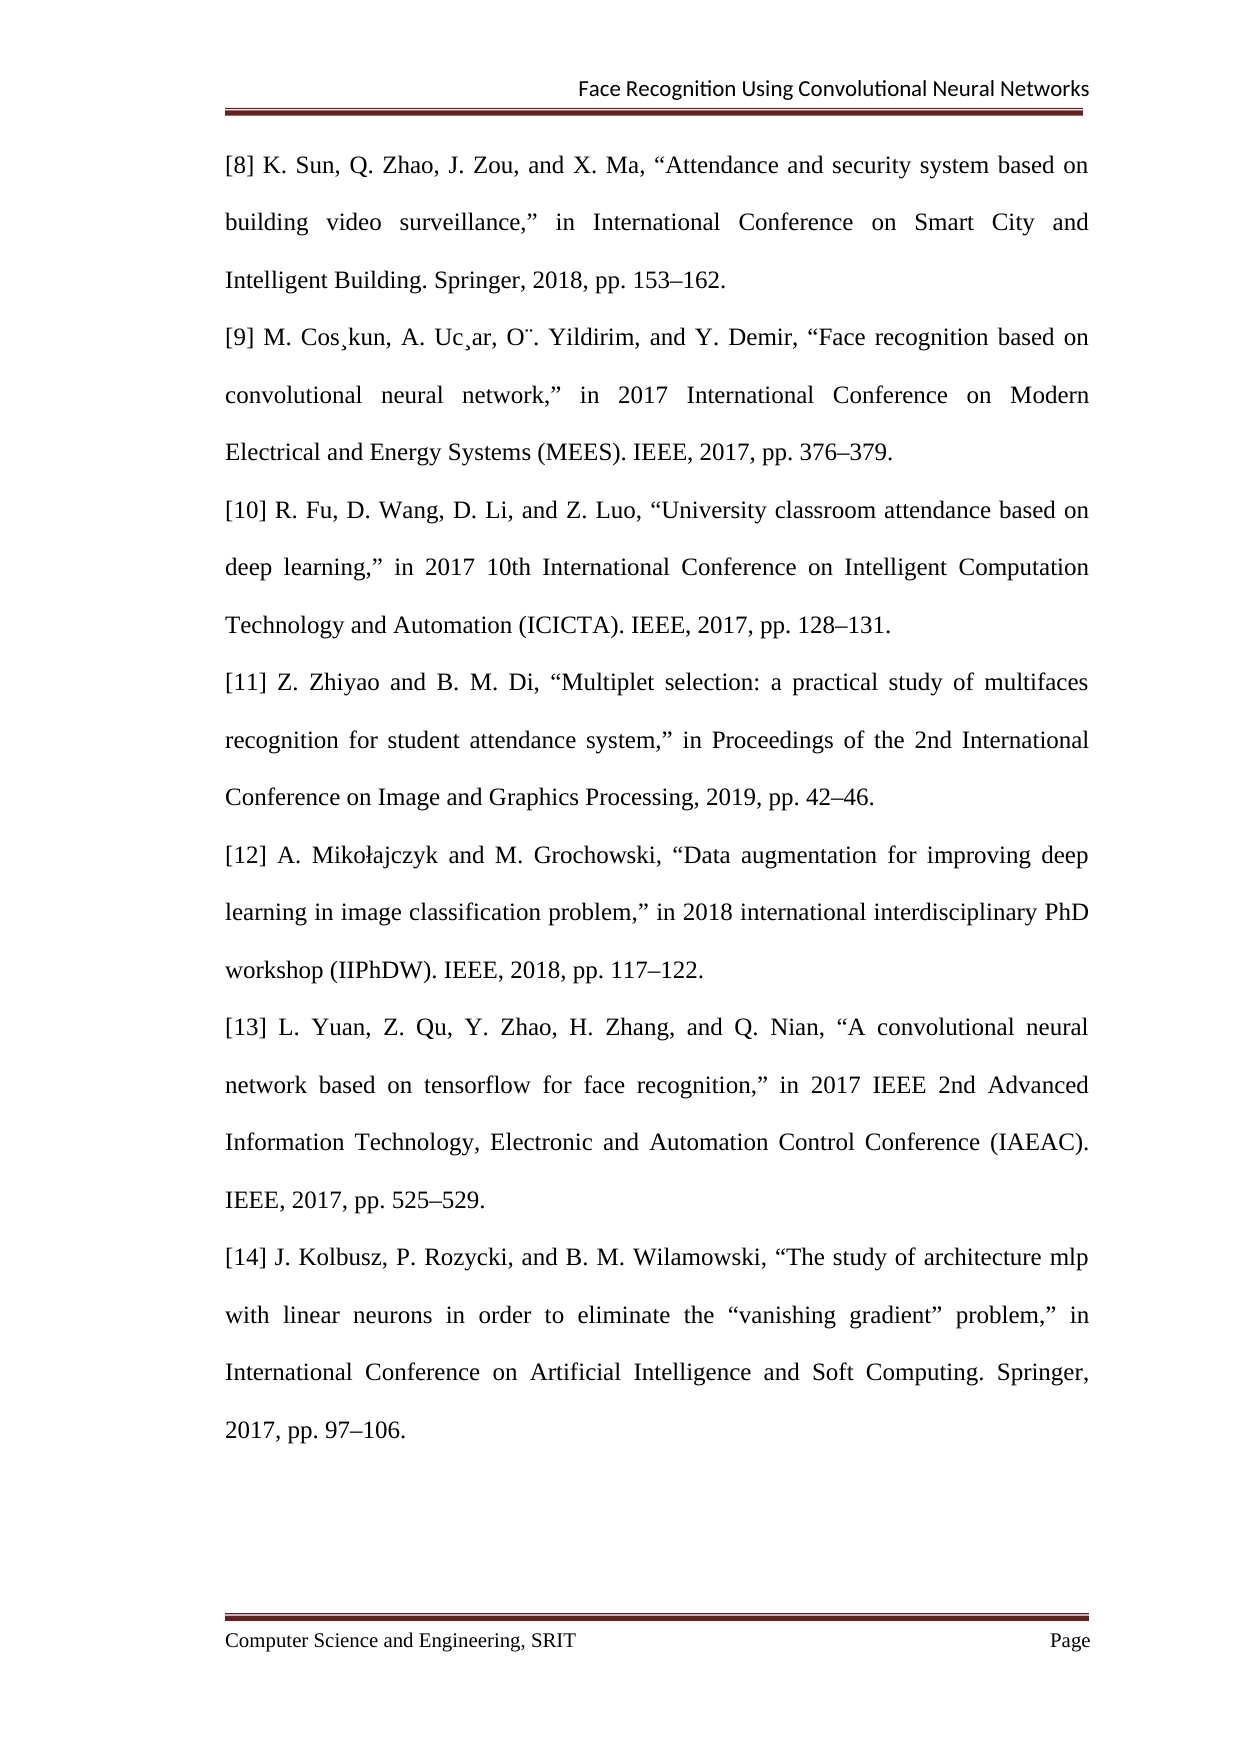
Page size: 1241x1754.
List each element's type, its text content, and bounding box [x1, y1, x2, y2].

text [11] Z. Zhiyao and B. M. Di, “Multiplet selection: a practical study of multifaces recognition for student attendance system,” in Proceedings of the 2nd International Conference on Image and Graphics Processing, 2019, pp. 42–46. [225, 667, 1090, 811]
text [14] J. Kolbusz, P. Rozycki, and B. M. Wilamowski, “The study of architecture mlp with linear neurons in order to eliminate the “vanishing gradient” problem,” in International Conference on Artificial Intelligence and Soft Computing. Springer, 2017, pp. 97–106. [225, 1242, 1090, 1444]
text [8] K. Sun, Q. Zhao, J. Zou, and X. Ma, “Attendance and security system based on building video surveillance,” in International Conference on Smart City and Intelligent Building. Springer, 2018, pp. 153–162. [225, 150, 1090, 294]
text [10] R. Fu, D. Wang, D. Li, and Z. Luo, “University classroom attendance based on deep learning,” in 2017 10th International Conference on Intelligent Computation Technology and Automation (ICICTA). IEEE, 2017, pp. 128–131. [225, 495, 1090, 639]
text [9] M. Cos¸kun, A. Uc¸ar, O¨. Yildirim, and Y. Demir, “Face recognition based on convolutional neural network,” in 2017 International Conference on Modern Electrical and Energy Systems (MEES). IEEE, 2017, pp. 376–379. [225, 322, 1090, 466]
text [13] L. Yuan, Z. Qu, Y. Zhao, H. Zhang, and Q. Nian, “A convolutional neural network based on tensorflow for face recognition,” in 2017 IEEE 2nd Advanced Information Technology, Electronic and Automation Control Conference (IAEAC). IEEE, 2017, pp. 525–529. [225, 1012, 1090, 1214]
text [12] A. Mikołajczyk and M. Grochowski, “Data augmentation for improving deep learning in image classification problem,” in 2018 international interdisciplinary PhD workshop (IIPhDW). IEEE, 2018, pp. 117–122. [225, 840, 1090, 984]
